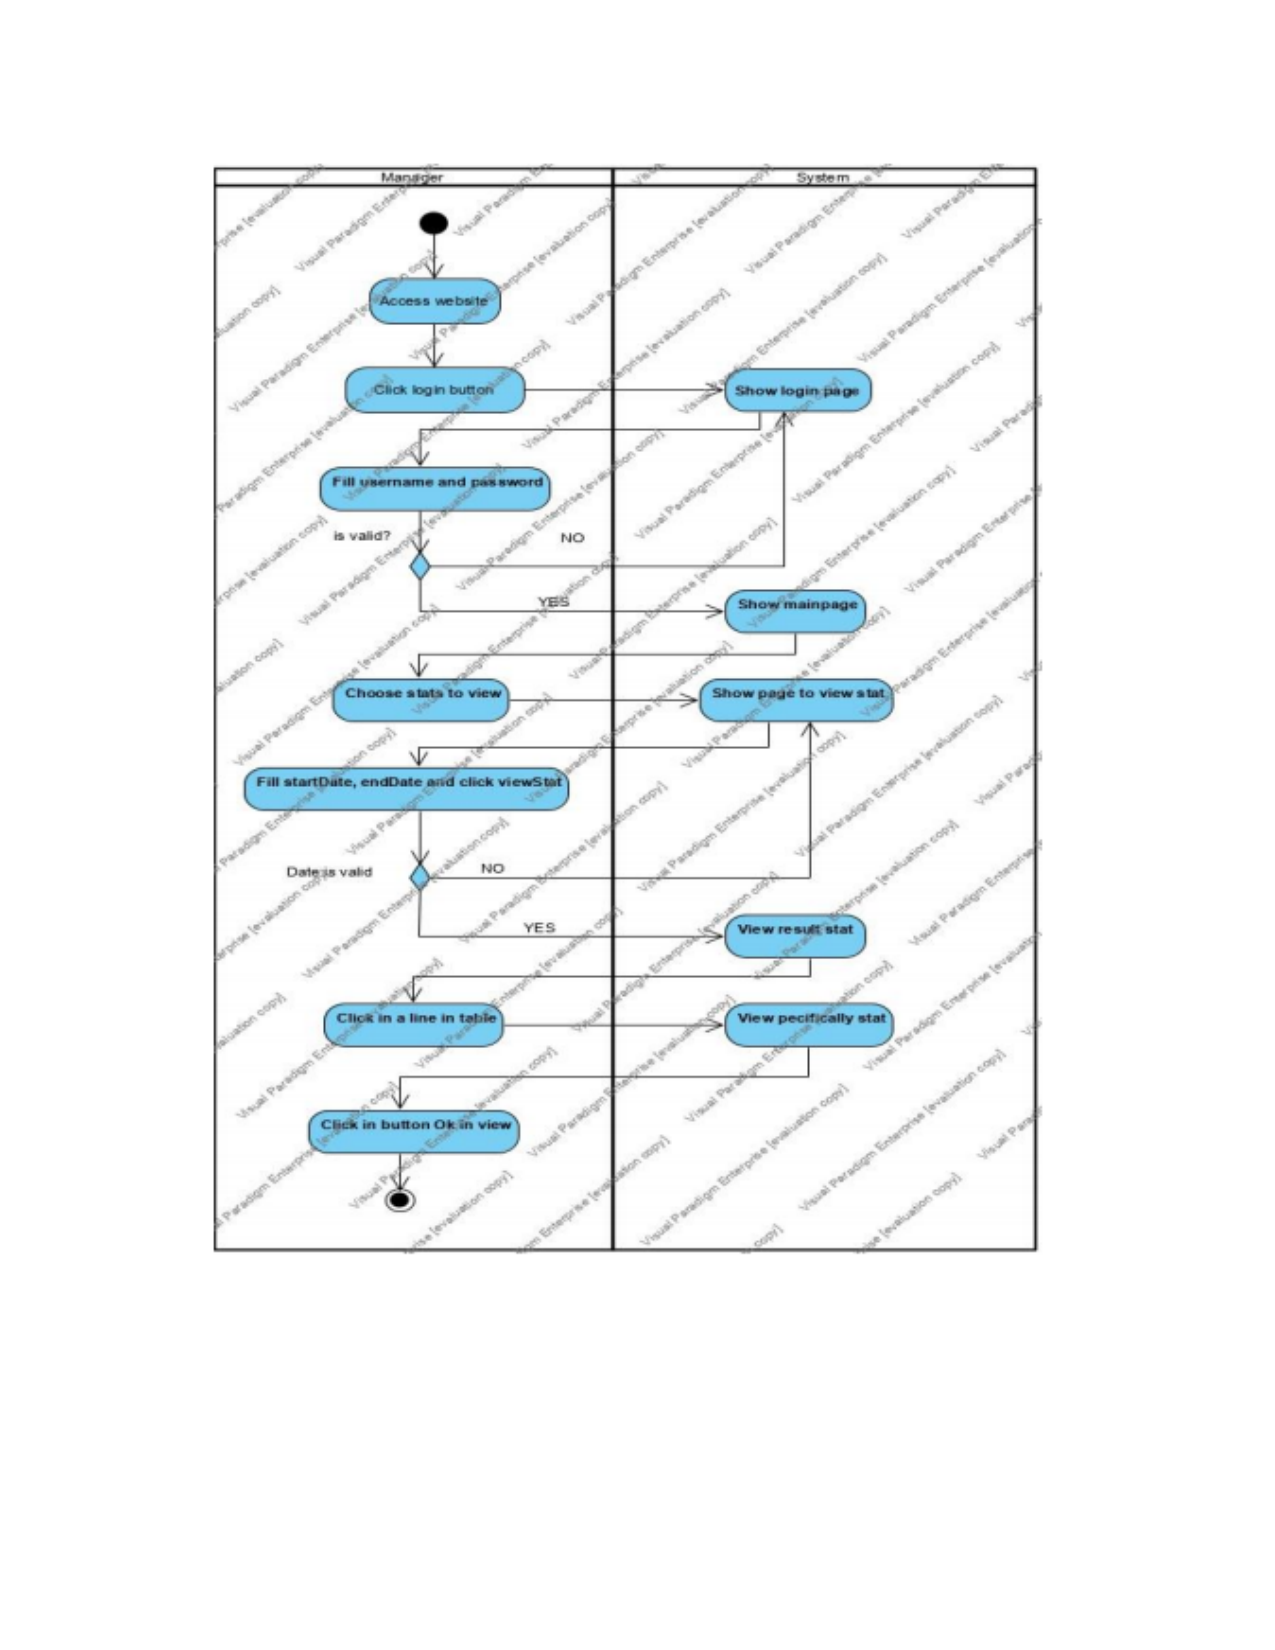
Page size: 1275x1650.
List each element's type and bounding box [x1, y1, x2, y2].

picture [150, 150, 1086, 1277]
